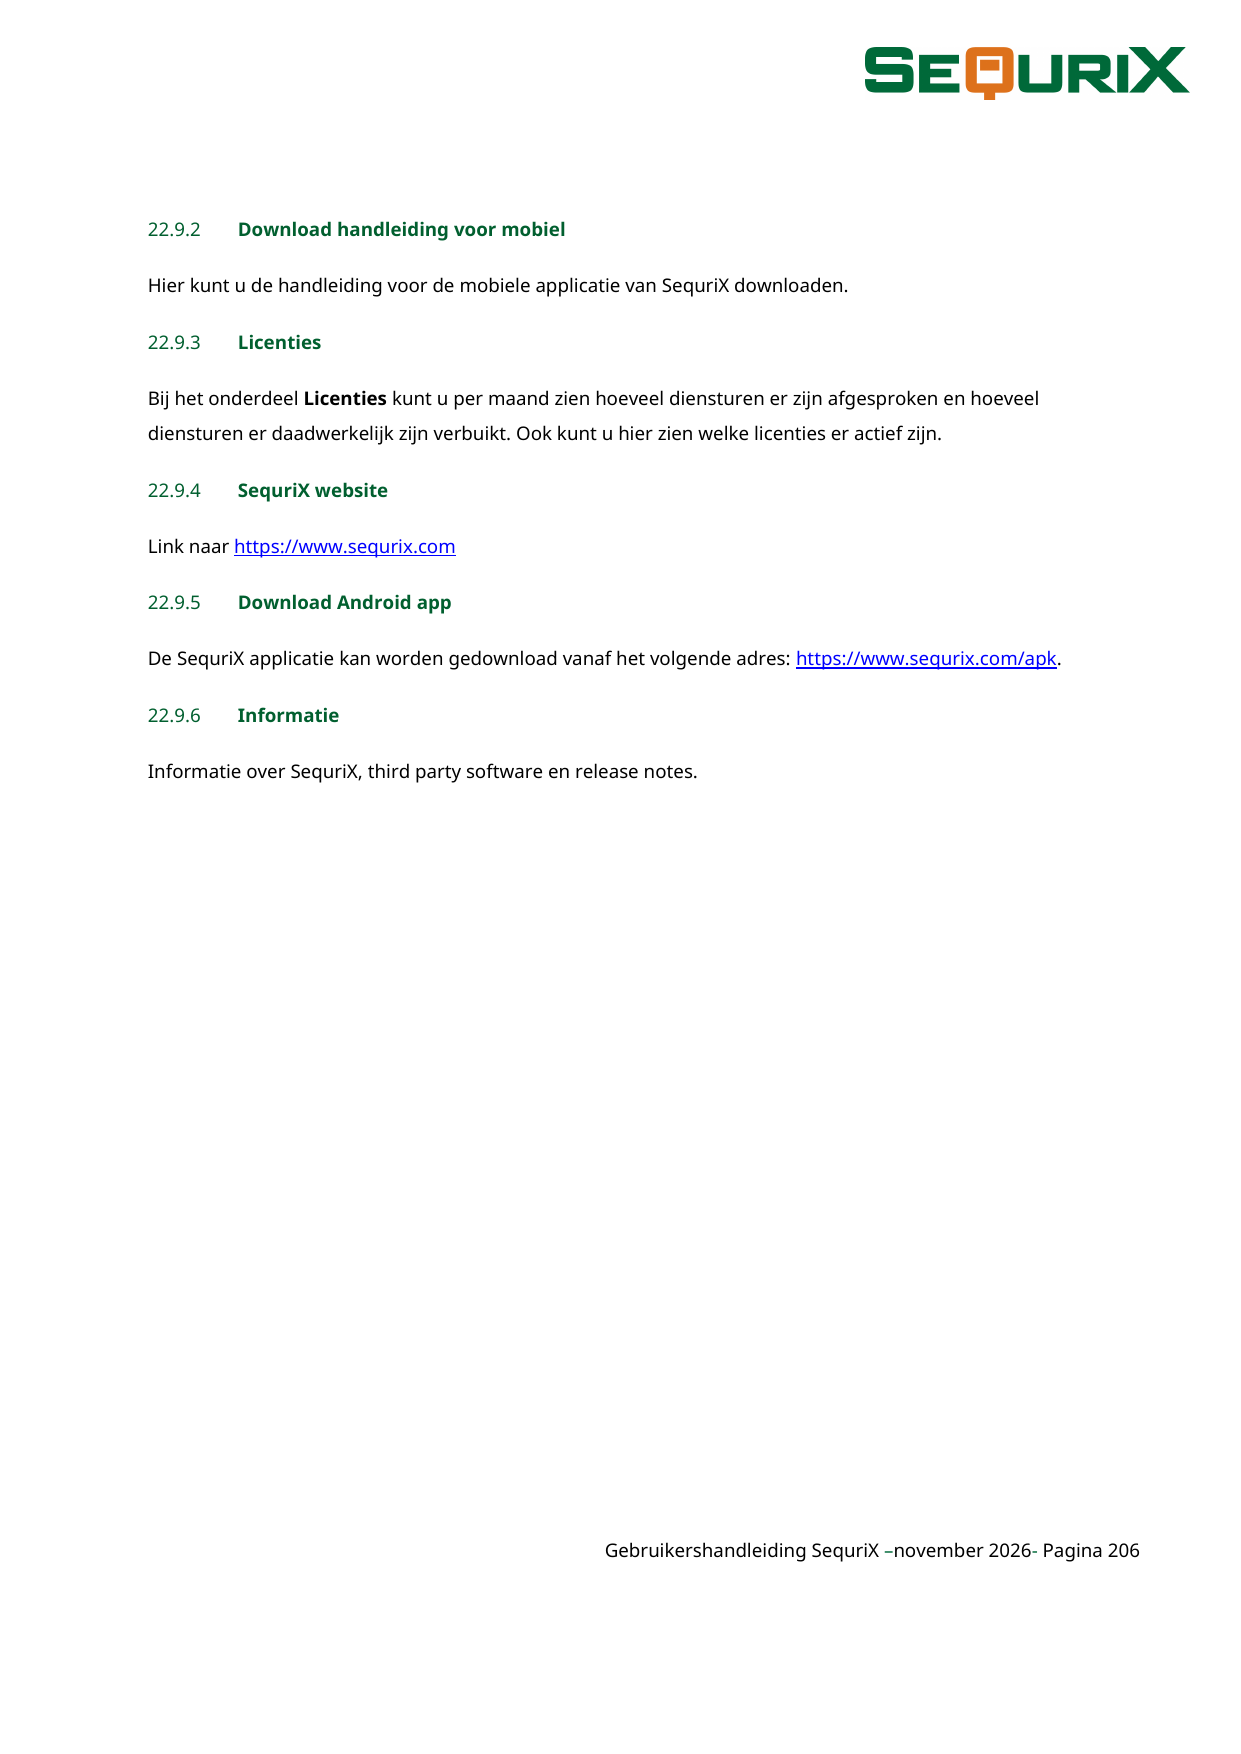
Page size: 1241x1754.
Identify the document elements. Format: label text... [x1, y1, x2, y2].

subtitle Download Android app [148, 579, 1140, 615]
text Link naar https://www.sequrix.com [148, 523, 1140, 559]
text Bij het onderdeel Licenties kunt u per maand zien hoeveel diensturen er zijn afgesproken en hoeveel diensturen er daadwerkelijk zijn verbuikt. Ook kunt u hier zien welke licenties er actief zijn. [148, 375, 1140, 446]
subtitle Download handleiding voor mobiel [148, 207, 1140, 242]
text Informatie over SequriX, third party software en release notes. [148, 748, 1140, 784]
text De SequriX applicatie kan worden gedownload vanaf het volgende adres: https://www.sequrix.com/apk. [148, 636, 1140, 671]
subtitle SequriX website [148, 467, 1140, 502]
text Hier kunt u de handleiding voor de mobiele applicatie van SequriX downloaden. [148, 263, 1140, 298]
picture [865, 47, 1190, 100]
subtitle Licenties [148, 319, 1140, 354]
subtitle Informatie [148, 692, 1140, 727]
